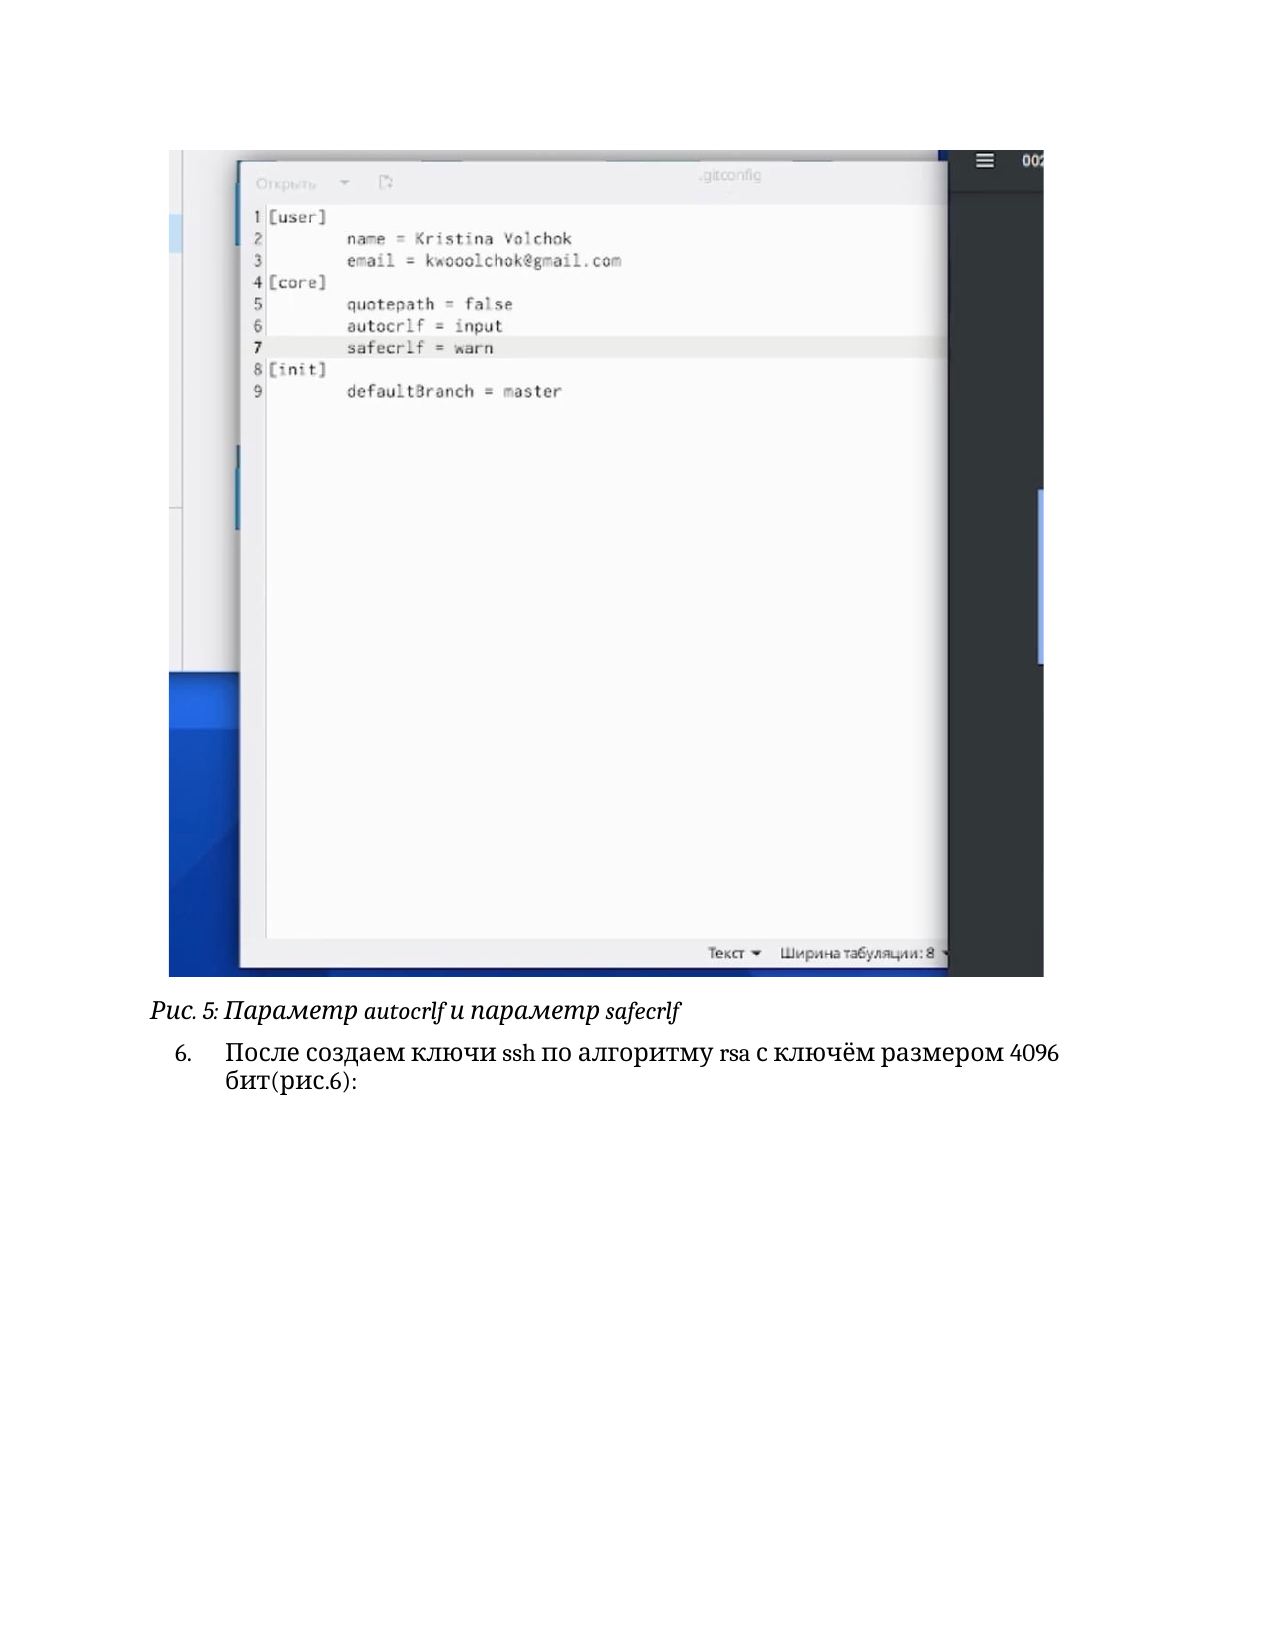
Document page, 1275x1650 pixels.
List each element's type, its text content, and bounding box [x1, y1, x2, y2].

list После создаем ключи ssh по алгоритму rsa с ключём размером 4096 бит(рис.6): [175, 1038, 1125, 1096]
picture [168, 150, 1044, 977]
text Рис. 5: Параметр autocrlf и параметр safecrlf [150, 997, 1125, 1026]
